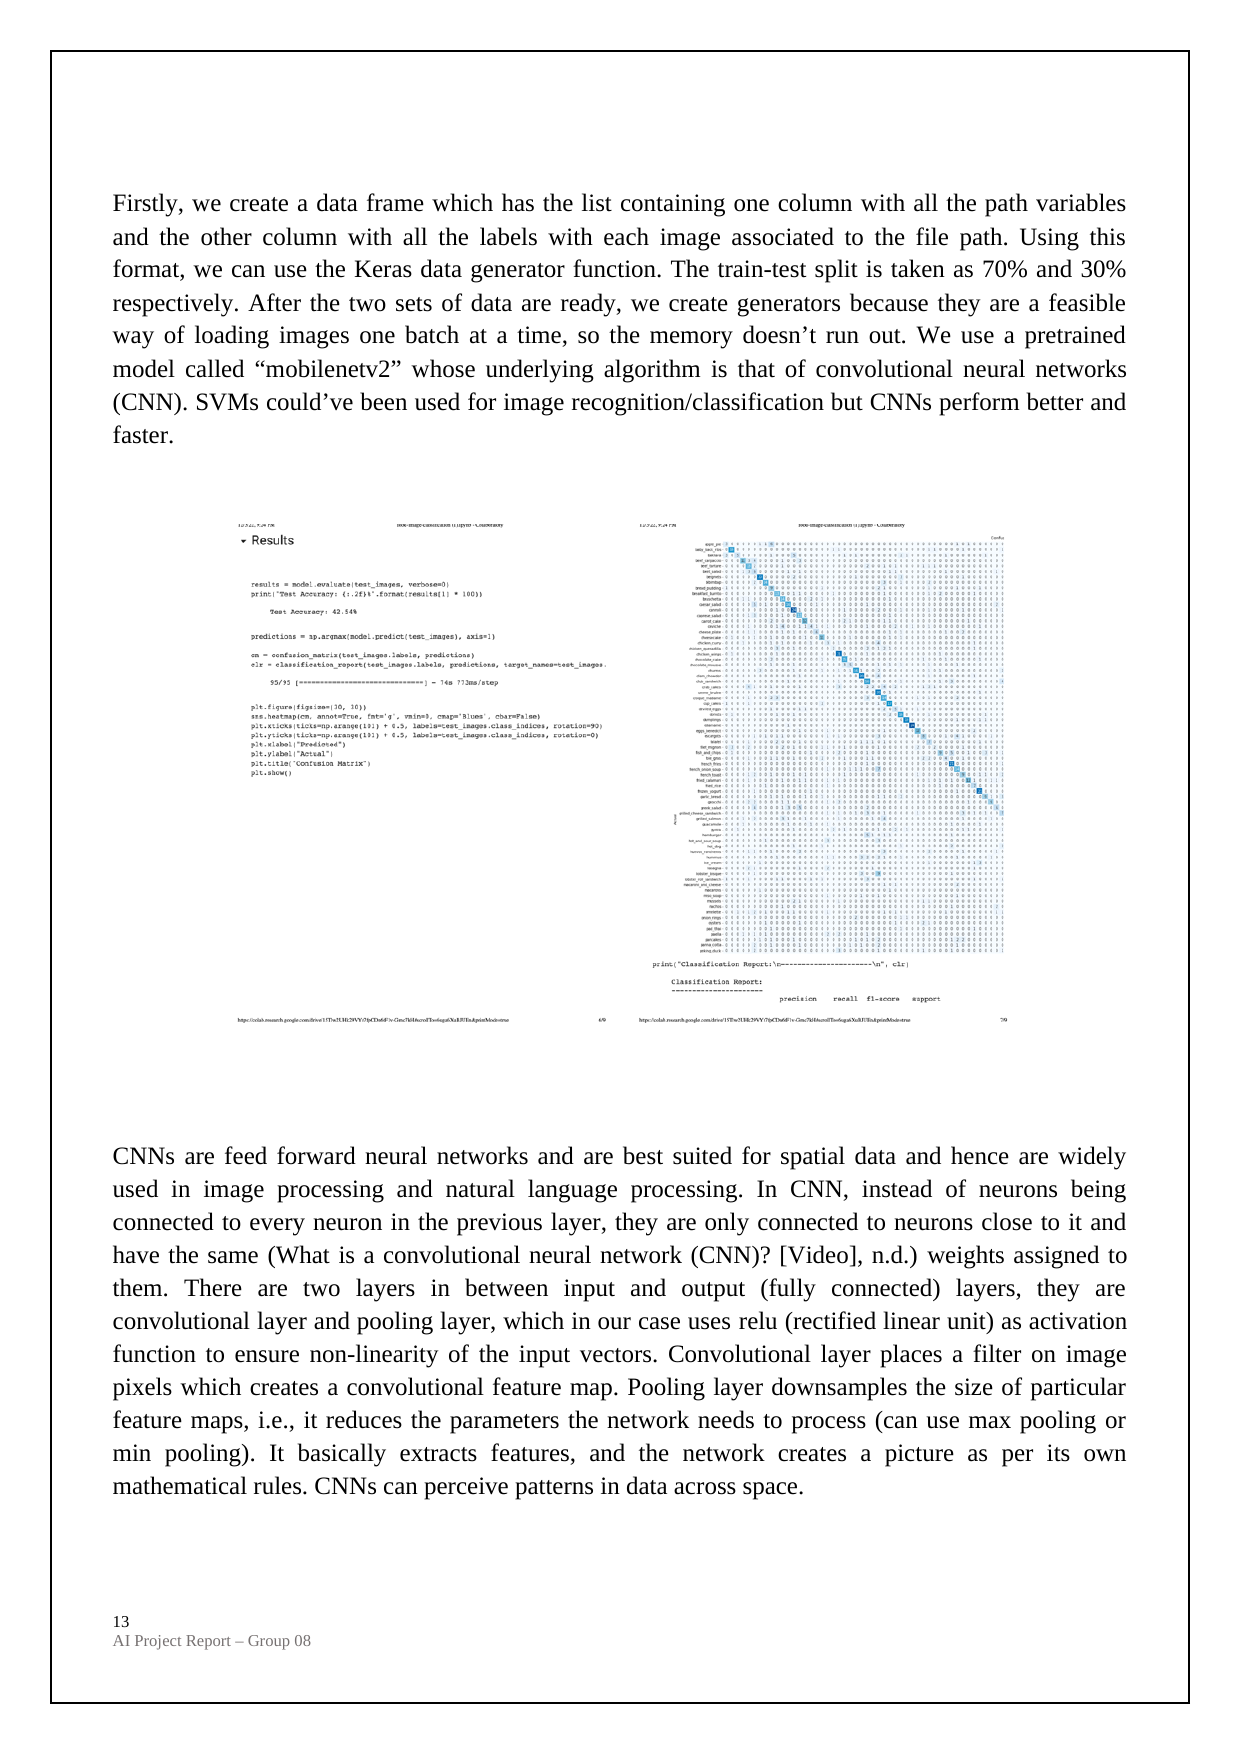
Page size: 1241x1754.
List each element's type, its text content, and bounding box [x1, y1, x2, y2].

picture [223, 524, 1017, 1027]
text Firstly, we create a data frame which has the list containing one column with all the path variables and the other column with all the labels with each image associated to the file path. Using this format, we can use the Keras data generator function. The train-test split is taken as 70% and 30% respectively. After the two sets of data are ready, we create generators because they are a feasible way of loading images one batch at a time, so the memory doesn’t run out. We use a pretrained model called “mobilenetv2” whose underlying algorithm is that of convolutional neural networks (CNN). SVMs could’ve been used for image recognition/classification but CNNs perform better and faster. [112, 188, 1128, 448]
text CNNs are feed forward neural networks and are best suited for spatial data and hence are widely used in image processing and natural language processing. In CNN, instead of neurons being connected to every neuron in the previous layer, they are only connected to neurons close to it and have the same weights assigned to them. There are two layers in between input and output (fully connected) layers, they are convolutional layer and pooling layer, which in our case uses relu (rectified linear unit) as activation function to ensure non-linearity of the input vectors. Convolutional layer places a filter on image pixels which creates a convolutional feature map. Pooling layer downsamples the size of particular feature maps, i.e., it reduces the parameters the network needs to process (can use max pooling or min pooling). It basically extracts features, and the network creates a picture as per its own mathematical rules. CNNs can perceive patterns in data across space. [112, 1141, 1128, 1500]
